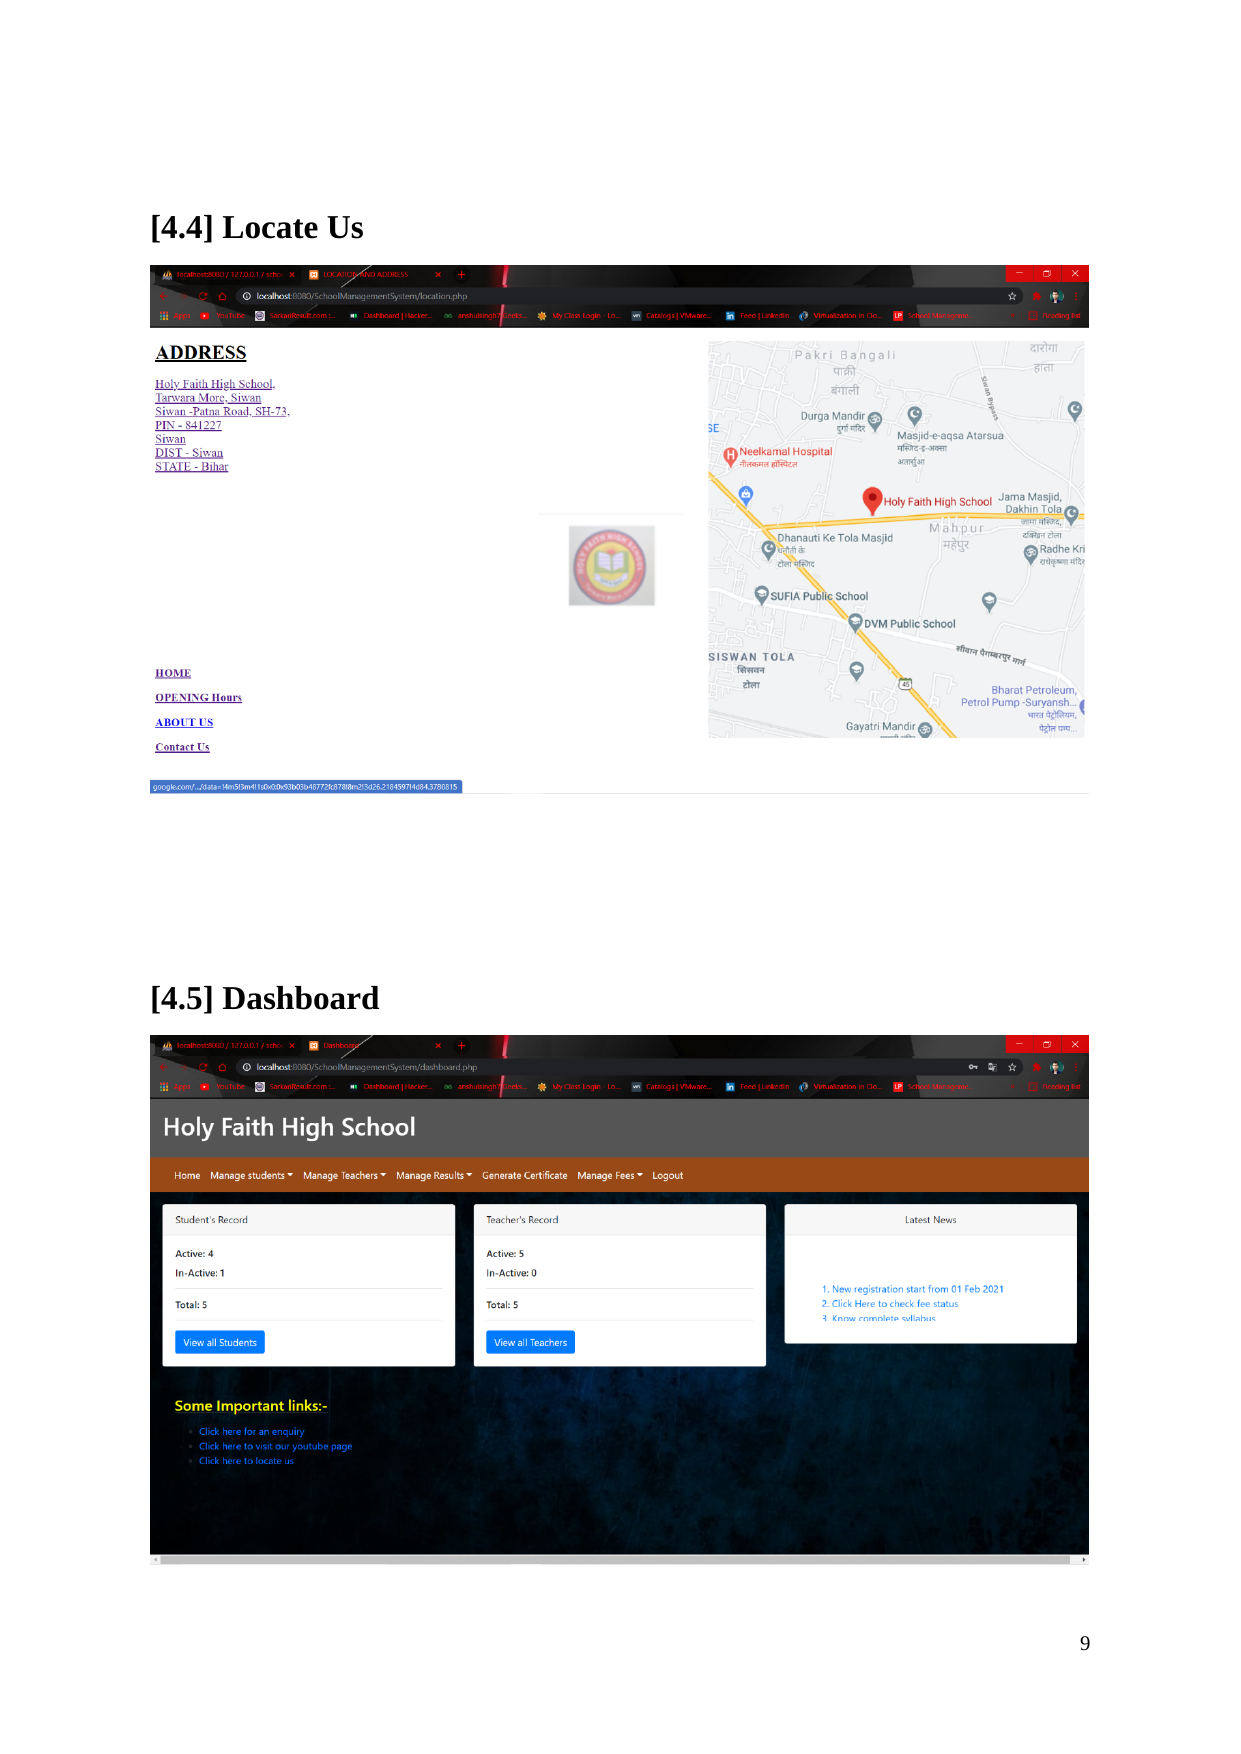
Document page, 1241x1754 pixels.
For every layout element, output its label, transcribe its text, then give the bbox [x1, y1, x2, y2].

text [4.4] Locate Us [150, 207, 1057, 246]
picture [150, 265, 1089, 794]
text [4.5] Dashboard [150, 978, 1057, 1017]
picture [150, 1035, 1089, 1565]
